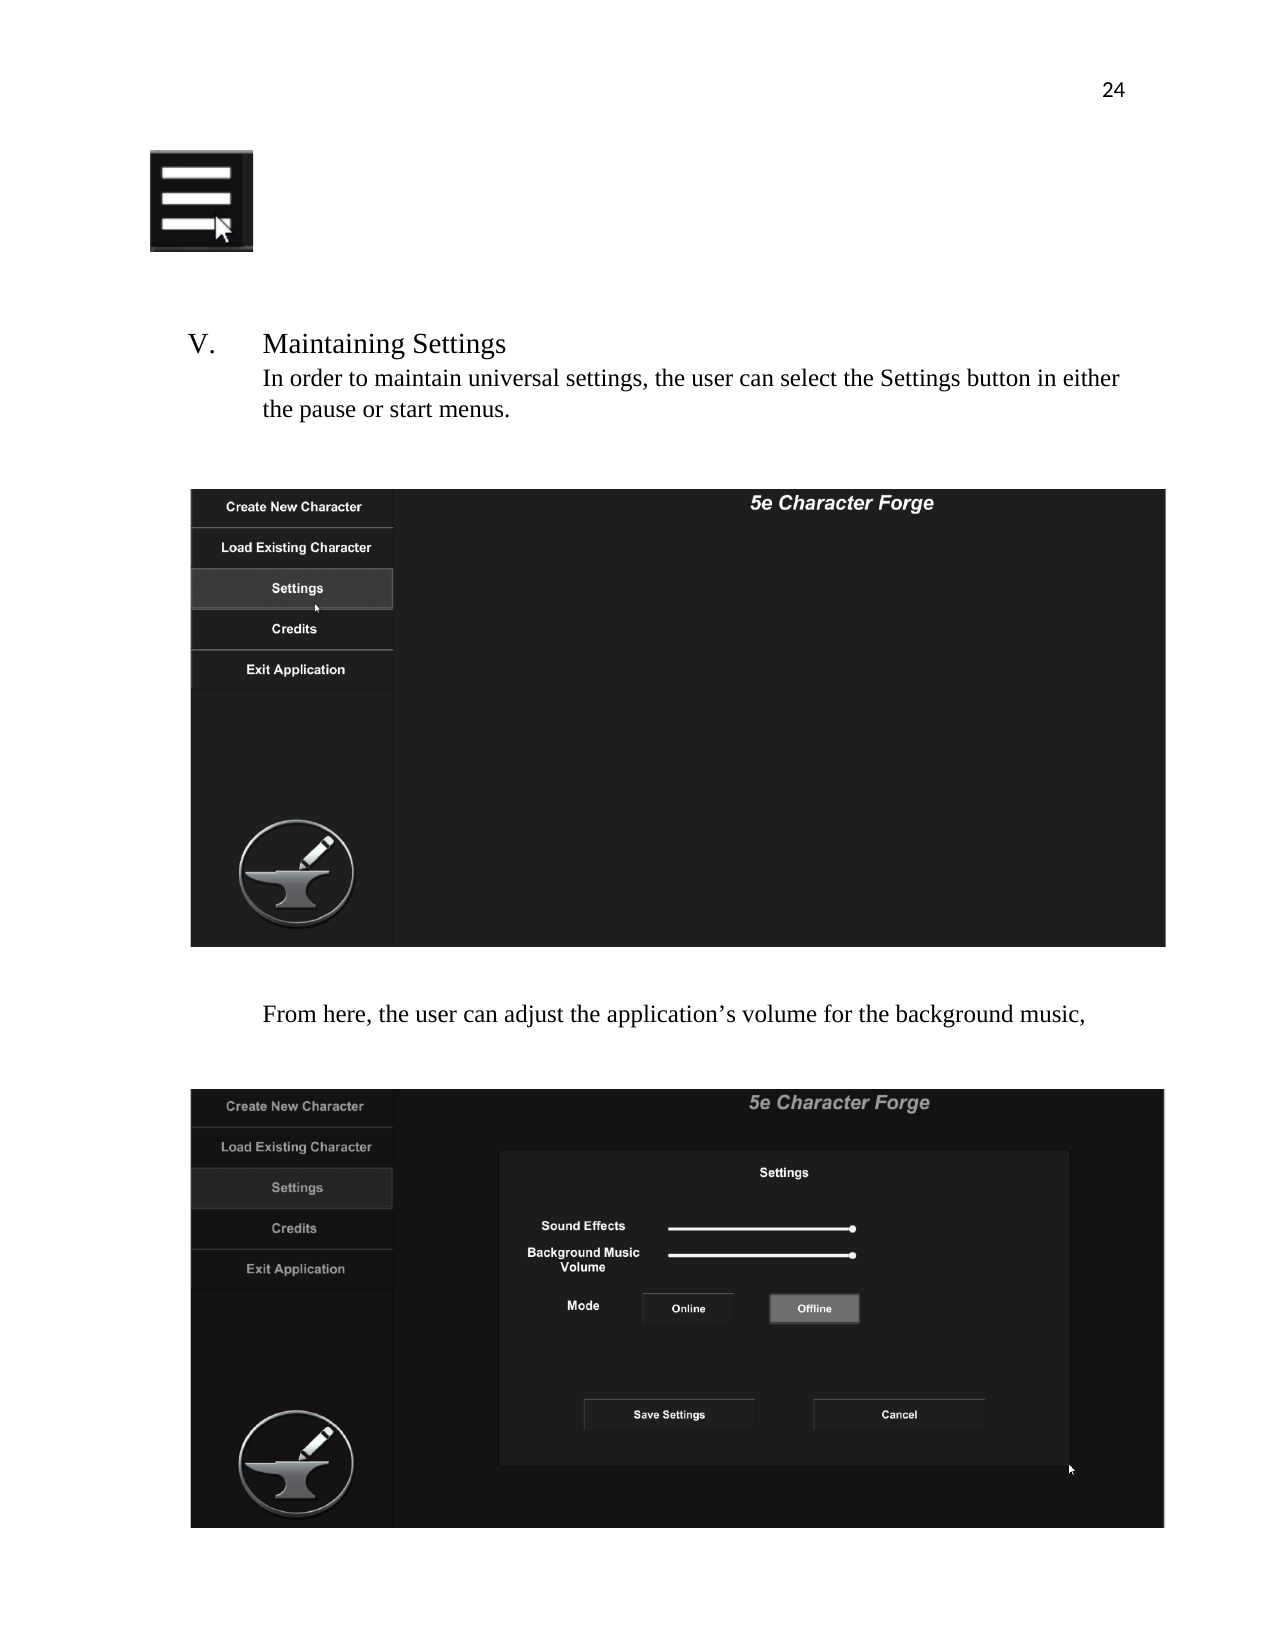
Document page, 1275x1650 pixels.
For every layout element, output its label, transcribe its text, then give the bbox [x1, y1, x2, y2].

picture [190, 1089, 1166, 1528]
text From here, the user can adjust the application’s volume for the background music, volume for sound effects (such as button clicks and alert notifications), and change the mode to either online or offline. [262, 947, 1125, 1028]
text In order to maintain universal settings, the user can select the Settings button in either the pause or start menus. [262, 363, 1125, 422]
picture [150, 150, 254, 252]
picture [190, 489, 1166, 947]
subtitle Maintaining Settings [187, 326, 1125, 360]
